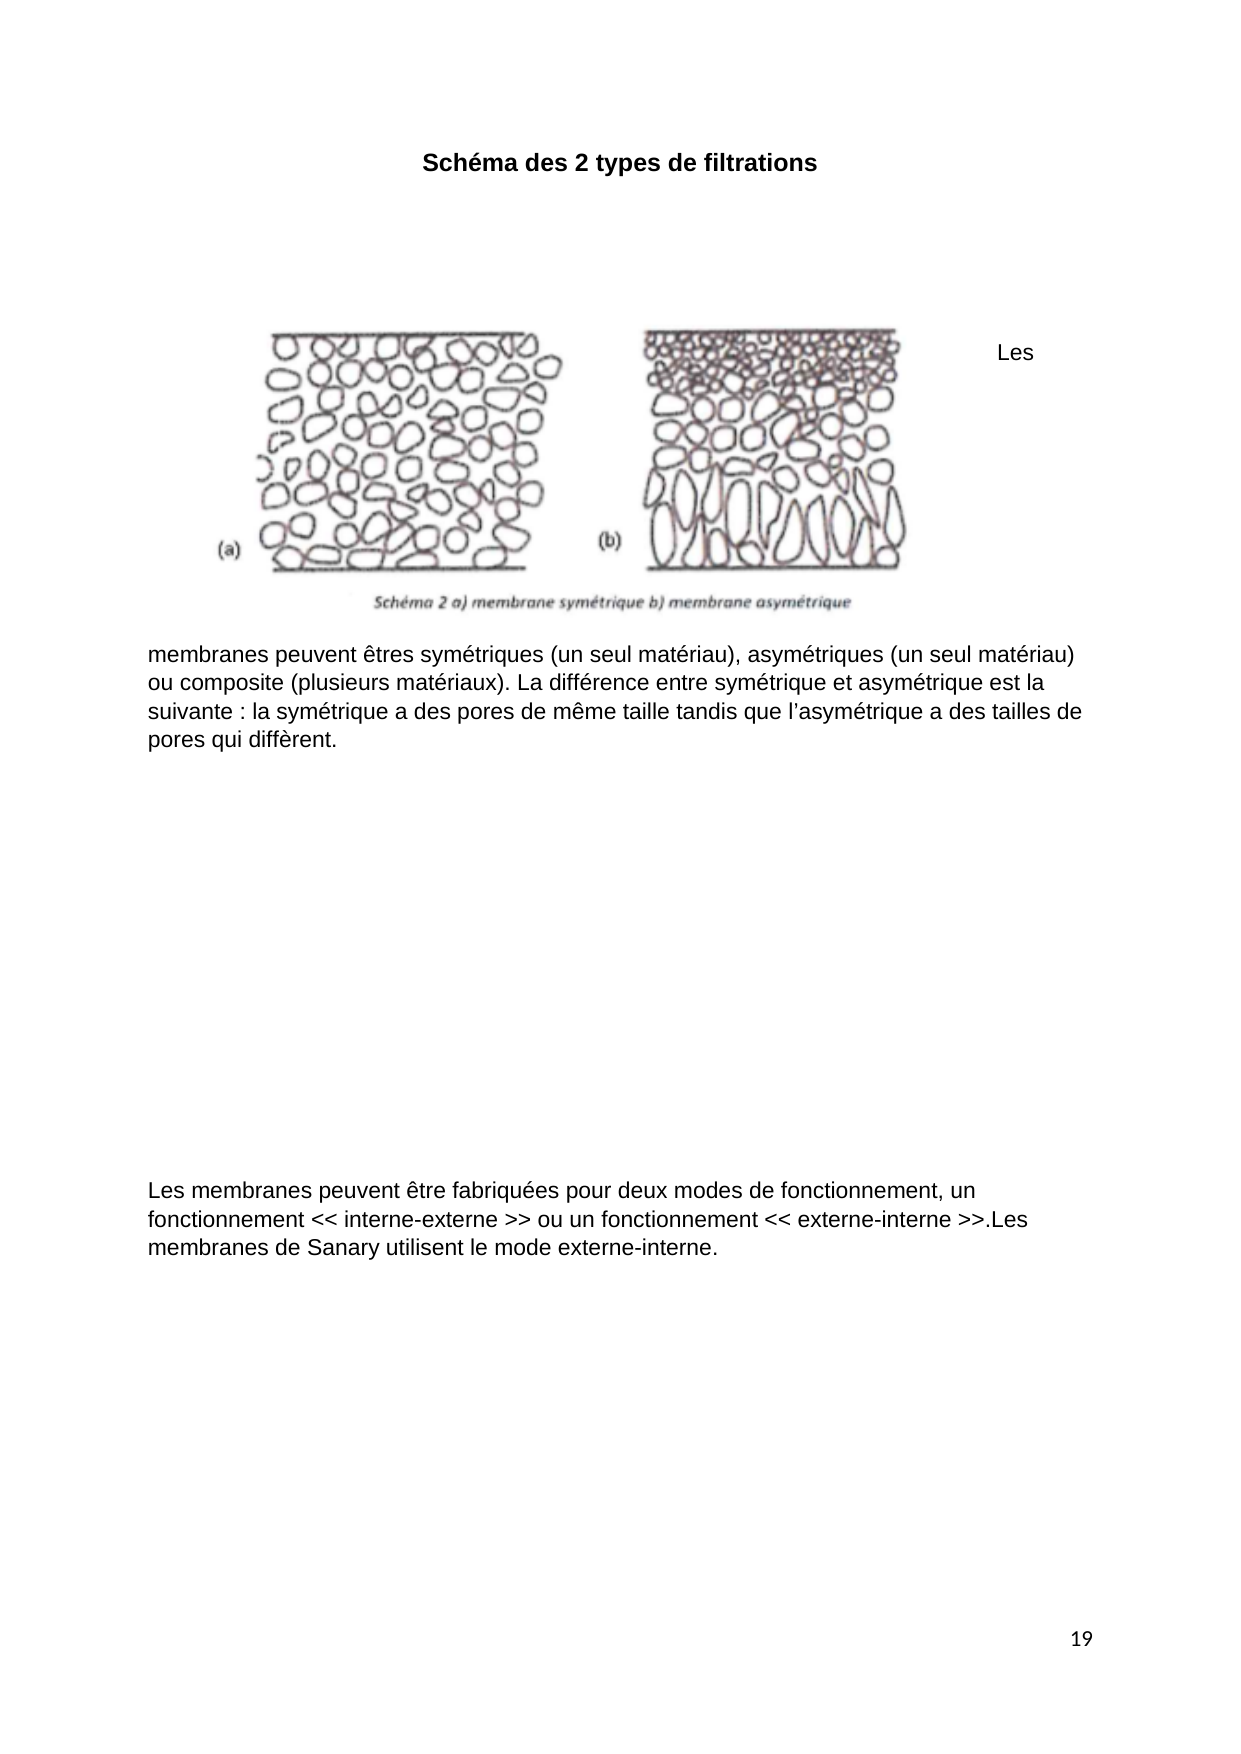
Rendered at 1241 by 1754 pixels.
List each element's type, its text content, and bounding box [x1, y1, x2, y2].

picture [175, 289, 979, 641]
text Les membranes peuvent être fabriquées pour deux modes de fonctionnement, un fonctionnement << interne-externe >> ou un fonctionnement << externe-interne >>.Les membranes de Sanary utilisent le mode externe-interne. [148, 1177, 1093, 1260]
text Schéma des 2 types de filtrations [148, 148, 1093, 176]
